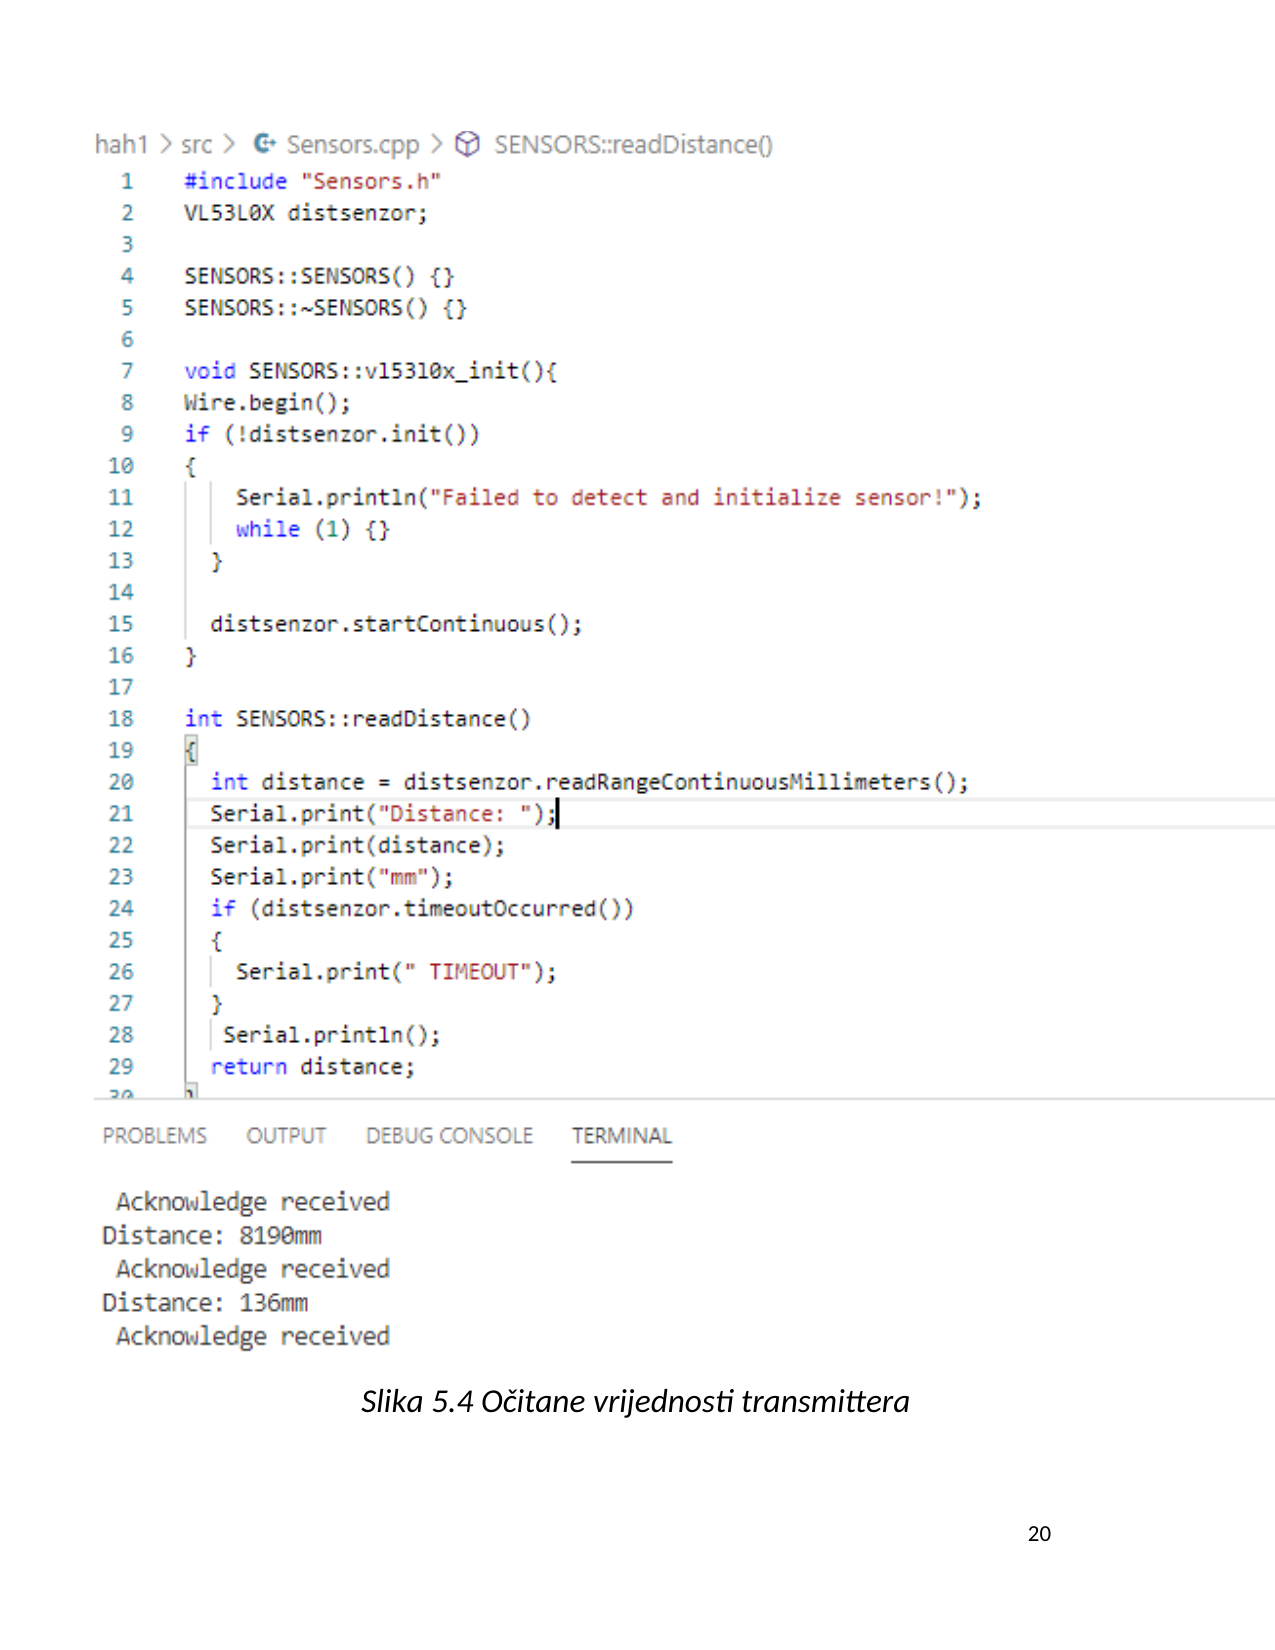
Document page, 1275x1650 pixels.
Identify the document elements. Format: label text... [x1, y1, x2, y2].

text Slika 5.4 Očitane vrijednosti transmittera [75, 131, 1200, 1420]
